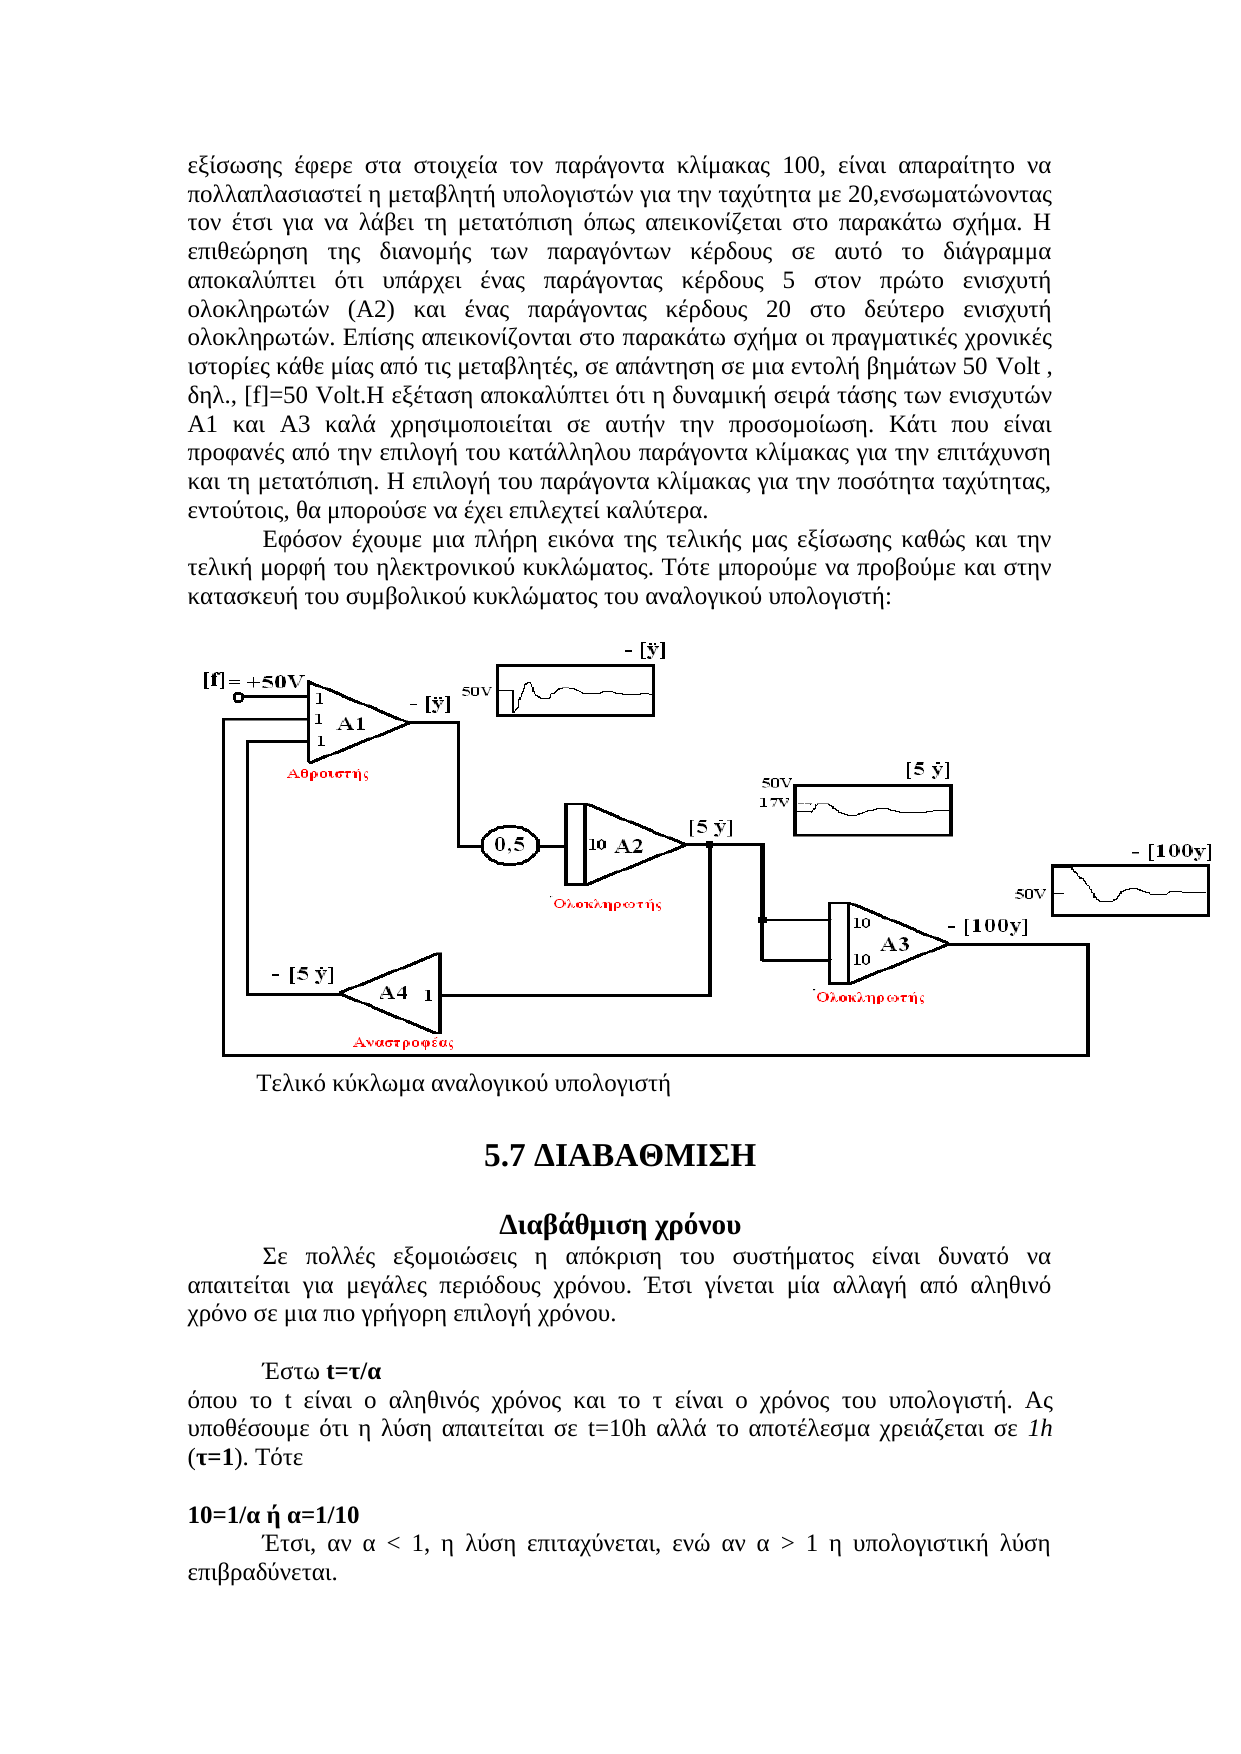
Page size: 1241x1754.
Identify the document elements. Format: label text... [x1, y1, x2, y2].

text Διαβάθμιση χρόνου [187, 1207, 1053, 1241]
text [187, 150, 1053, 524]
text Σε πολλές εξομοιώσεις η απόκριση του συστήματος είναι δυνατό να απαιτείται για μεγάλες περιόδους χρόνου. Έτσι γίνεται μία αλλαγή από αληθινό χρόνο σε μια πιο γρήγορη επιλογή χρόνου. [187, 1241, 1053, 1327]
text Εφόσον έχουμε μια πλήρη εικόνα της τελικής μας εξίσωσης καθώς και την τελική μορφή του ηλεκτρονικού κυκλώματος. Τότε μπορούμε να προβούμε και στην κατασκευή του συμβολικού κυκλώματος του αναλογικού υπολογιστή: [187, 524, 1053, 610]
text 5.7 ΔΙΑΒΑΘΜΙΣΗ [187, 1136, 1053, 1174]
text Έτσι, αν α < 1, η λύση επιταχύνεται, ενώ αν α > 1 η υπολογιστική λύση επιβραδύνεται. [187, 1528, 1053, 1586]
text 10=1/α ή α=1/10 [187, 1500, 1053, 1528]
text όπου το t είναι ο αληθινός χρόνος και το τ είναι ο χρόνος του υπολογιστή. Ας υποθέσουμε ότι η λύση απαιτείται σε t=10h αλλά το αποτέλεσμα χρειάζεται σε 1h (τ=1). Τότε [187, 1385, 1053, 1471]
text Έστω t=τ/α [187, 1356, 1053, 1385]
text Τελικό κύκλωμα αναλογικού υπολογιστή [187, 1069, 1053, 1097]
picture [187, 638, 1219, 1069]
